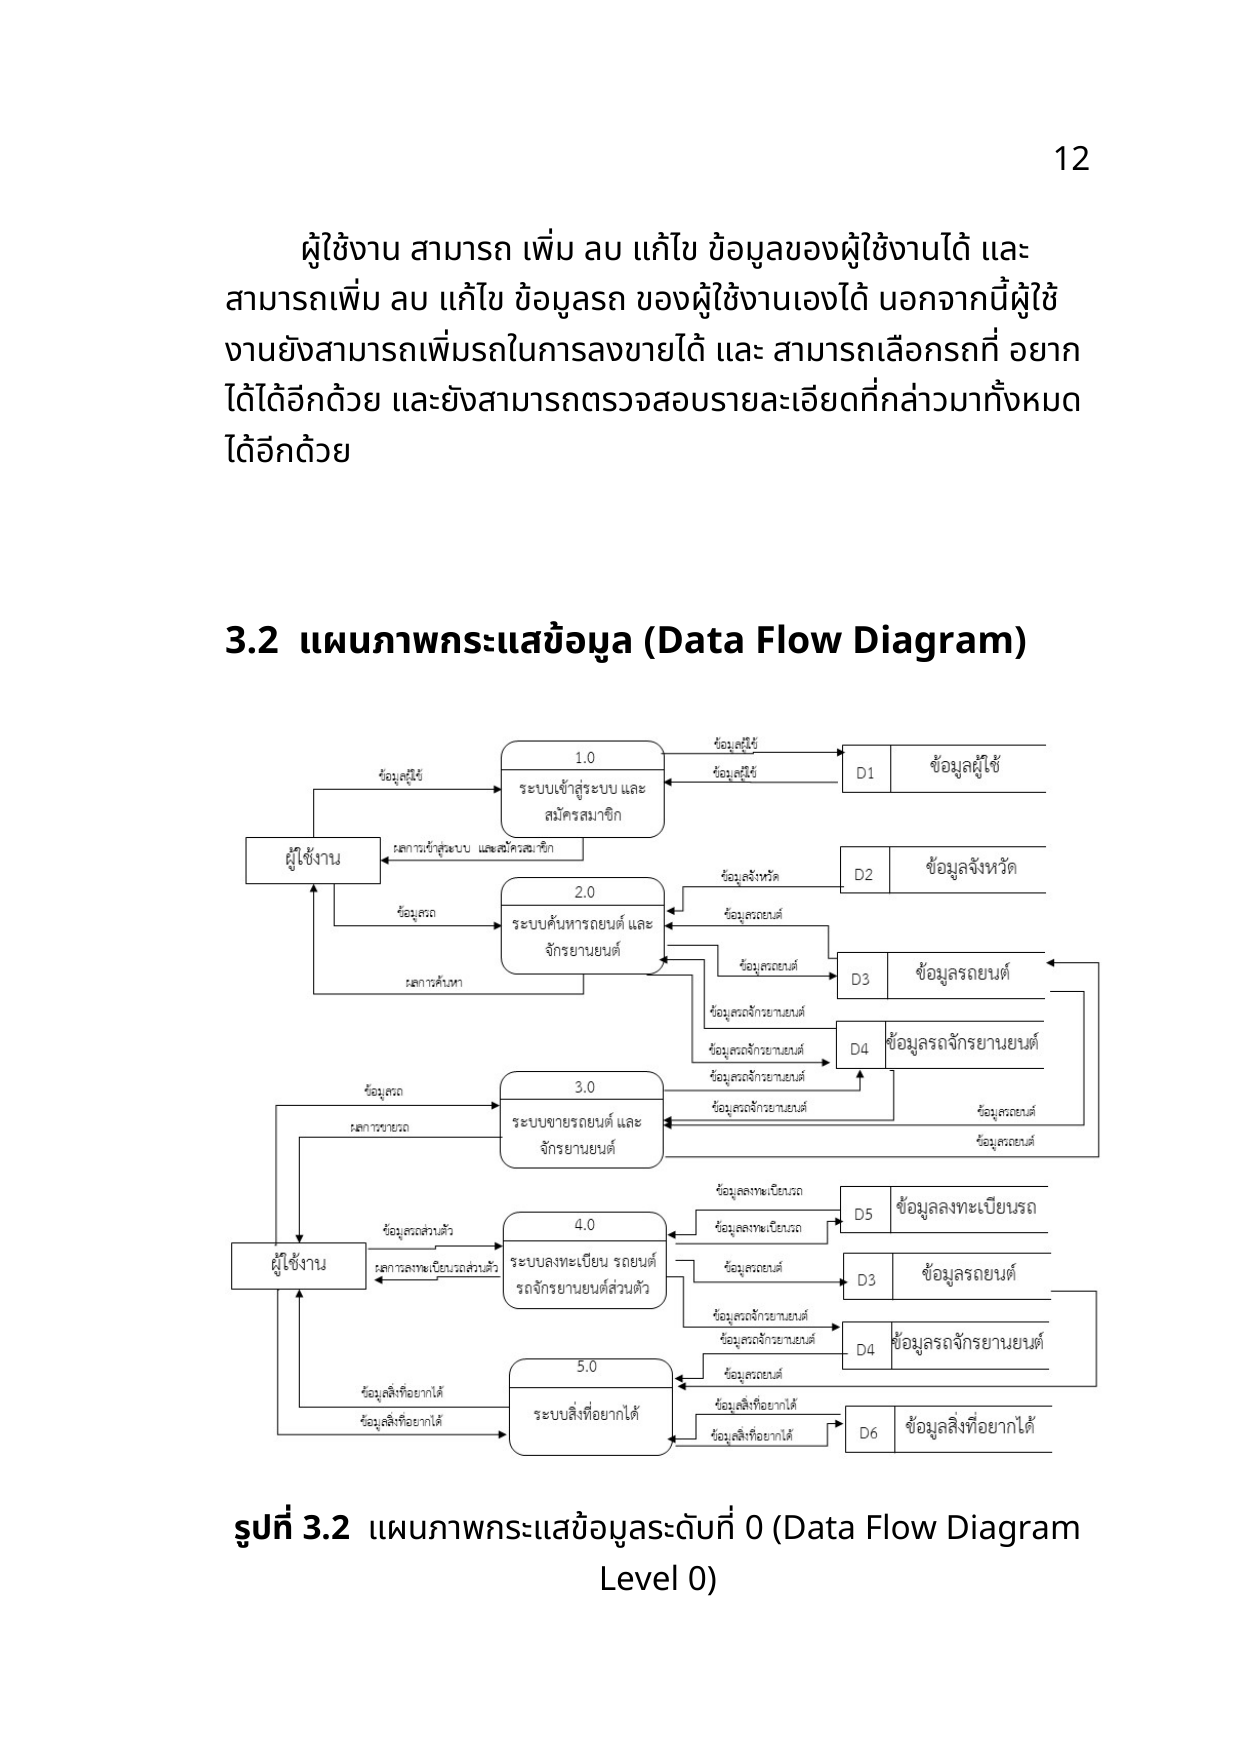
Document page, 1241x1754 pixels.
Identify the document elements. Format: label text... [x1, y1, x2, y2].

list 3.2 แผนภาพกระแสข้อมูล (Data Flow Diagram) [225, 613, 1090, 670]
picture [225, 720, 1108, 1459]
list รูปที่ 3.2 แผนภาพกระแสข้อมูลระดับที่ 0 (Data Flow Diagram Level 0) [225, 1504, 1090, 1600]
list ผู้ใช้งาน สามารถ เพิ่ม ลบ แก้ไข ข้อมูลของผู้ใช้งานได้ และสามารถเพิ่ม ลบ แก้ไข ข้อมูลรถ ของผู้ใช้งานเองได้ นอกจากนี้ผู้ใช้งานยังสามารถเพิ่มรถในการลงขายได้ และ สามารถเลือกรถที่ อยากได้ได้อีกด้วย และยังสามารถตรวจสอบรายละเอียดที่กล่าวมาทั้งหมดได้อีกด้วย [225, 225, 1090, 477]
